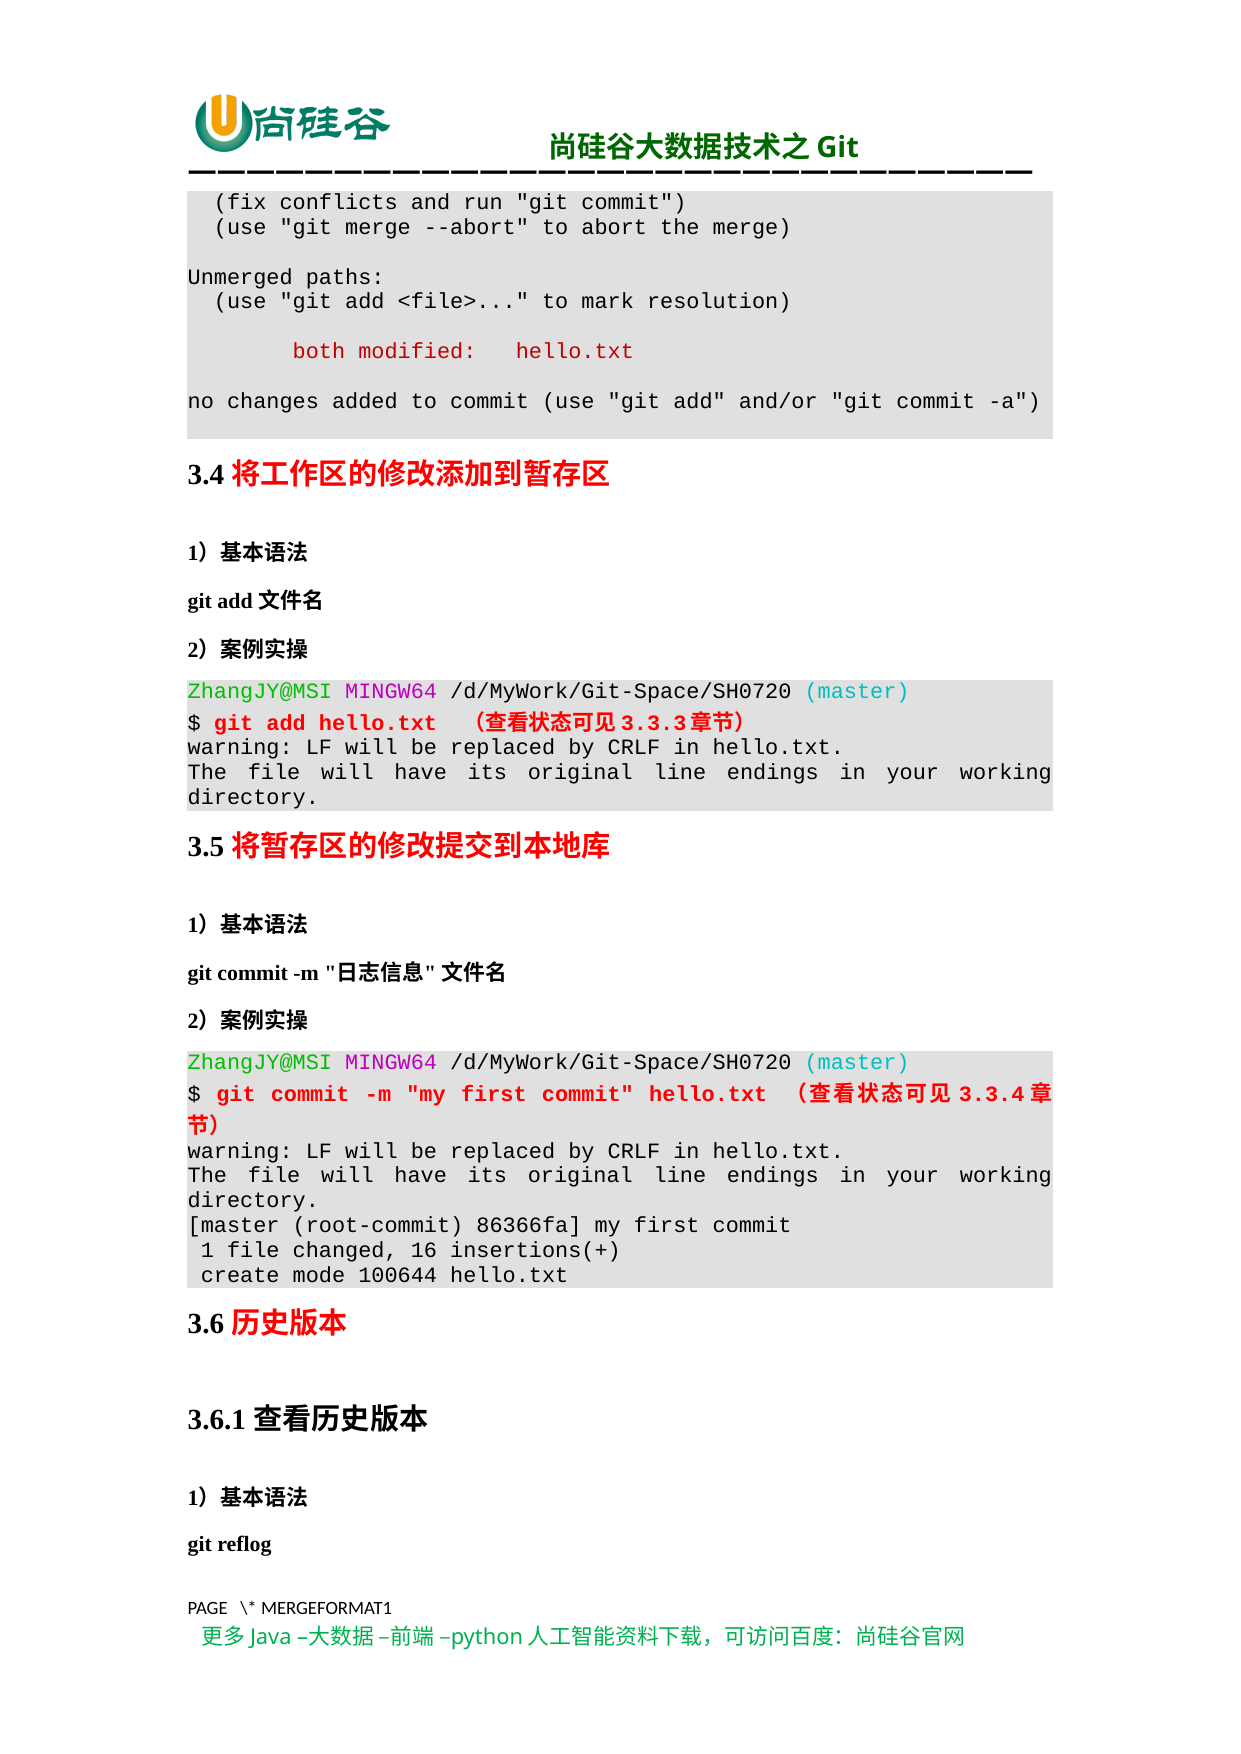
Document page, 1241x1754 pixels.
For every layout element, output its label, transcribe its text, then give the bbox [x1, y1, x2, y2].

text (fix conflicts and run "git commit") [187, 191, 1053, 216]
text 1）基本语法 [187, 1479, 1053, 1512]
subtitle 3.6.1 查看历史版本 [187, 1384, 1053, 1449]
subtitle 3.4 将工作区的修改添加到暂存区 [187, 439, 1053, 504]
text (use "git merge --abort" to abort the merge) [187, 216, 1053, 241]
text 1 file changed, 16 insertions(+) [187, 1239, 1053, 1264]
text $ git commit -m "my first commit" hello.txt （查看状态可见3.3.4章节） [187, 1076, 1053, 1140]
text warning: LF will be replaced by CRLF in hello.txt. [187, 737, 1053, 761]
subtitle 3.5 将暂存区的修改提交到本地库 [187, 811, 1053, 876]
text git add 文件名 [187, 583, 1053, 616]
picture [187, 88, 395, 158]
text $ git add hello.txt （查看状态可见3.3.3章节） [187, 704, 1053, 737]
text create mode 100644 hello.txt [187, 1264, 1053, 1288]
text The file will have its original line endings in your working directory. [187, 1164, 1053, 1214]
text The file will have its original line endings in your working directory. [187, 761, 1053, 811]
text both modified: hello.txt [187, 340, 1053, 365]
text warning: LF will be replaced by CRLF in hello.txt. [187, 1140, 1053, 1164]
text git commit -m "日志信息" 文件名 [187, 955, 1053, 987]
text [master (root-commit) 86366fa] my first commit [187, 1214, 1053, 1239]
text 1）基本语法 [187, 906, 1053, 939]
text 2）案例实操 [187, 1003, 1053, 1036]
text (use "git add <file>..." to mark resolution) [187, 291, 1053, 315]
text no changes added to commit (use "git add" and/or "git commit -a") [187, 390, 1053, 414]
text Unmerged paths: [187, 266, 1053, 291]
text 2）案例实操 [187, 631, 1053, 664]
text 1）基本语法 [187, 535, 1053, 567]
text git reflog [187, 1528, 1053, 1560]
subtitle 3.6 历史版本 [187, 1288, 1053, 1353]
text ZhangJY@MSI MINGW64 /d/MyWork/Git-Space/SH0720 (master) [187, 680, 1053, 704]
text ZhangJY@MSI MINGW64 /d/MyWork/Git-Space/SH0720 (master) [187, 1051, 1053, 1076]
